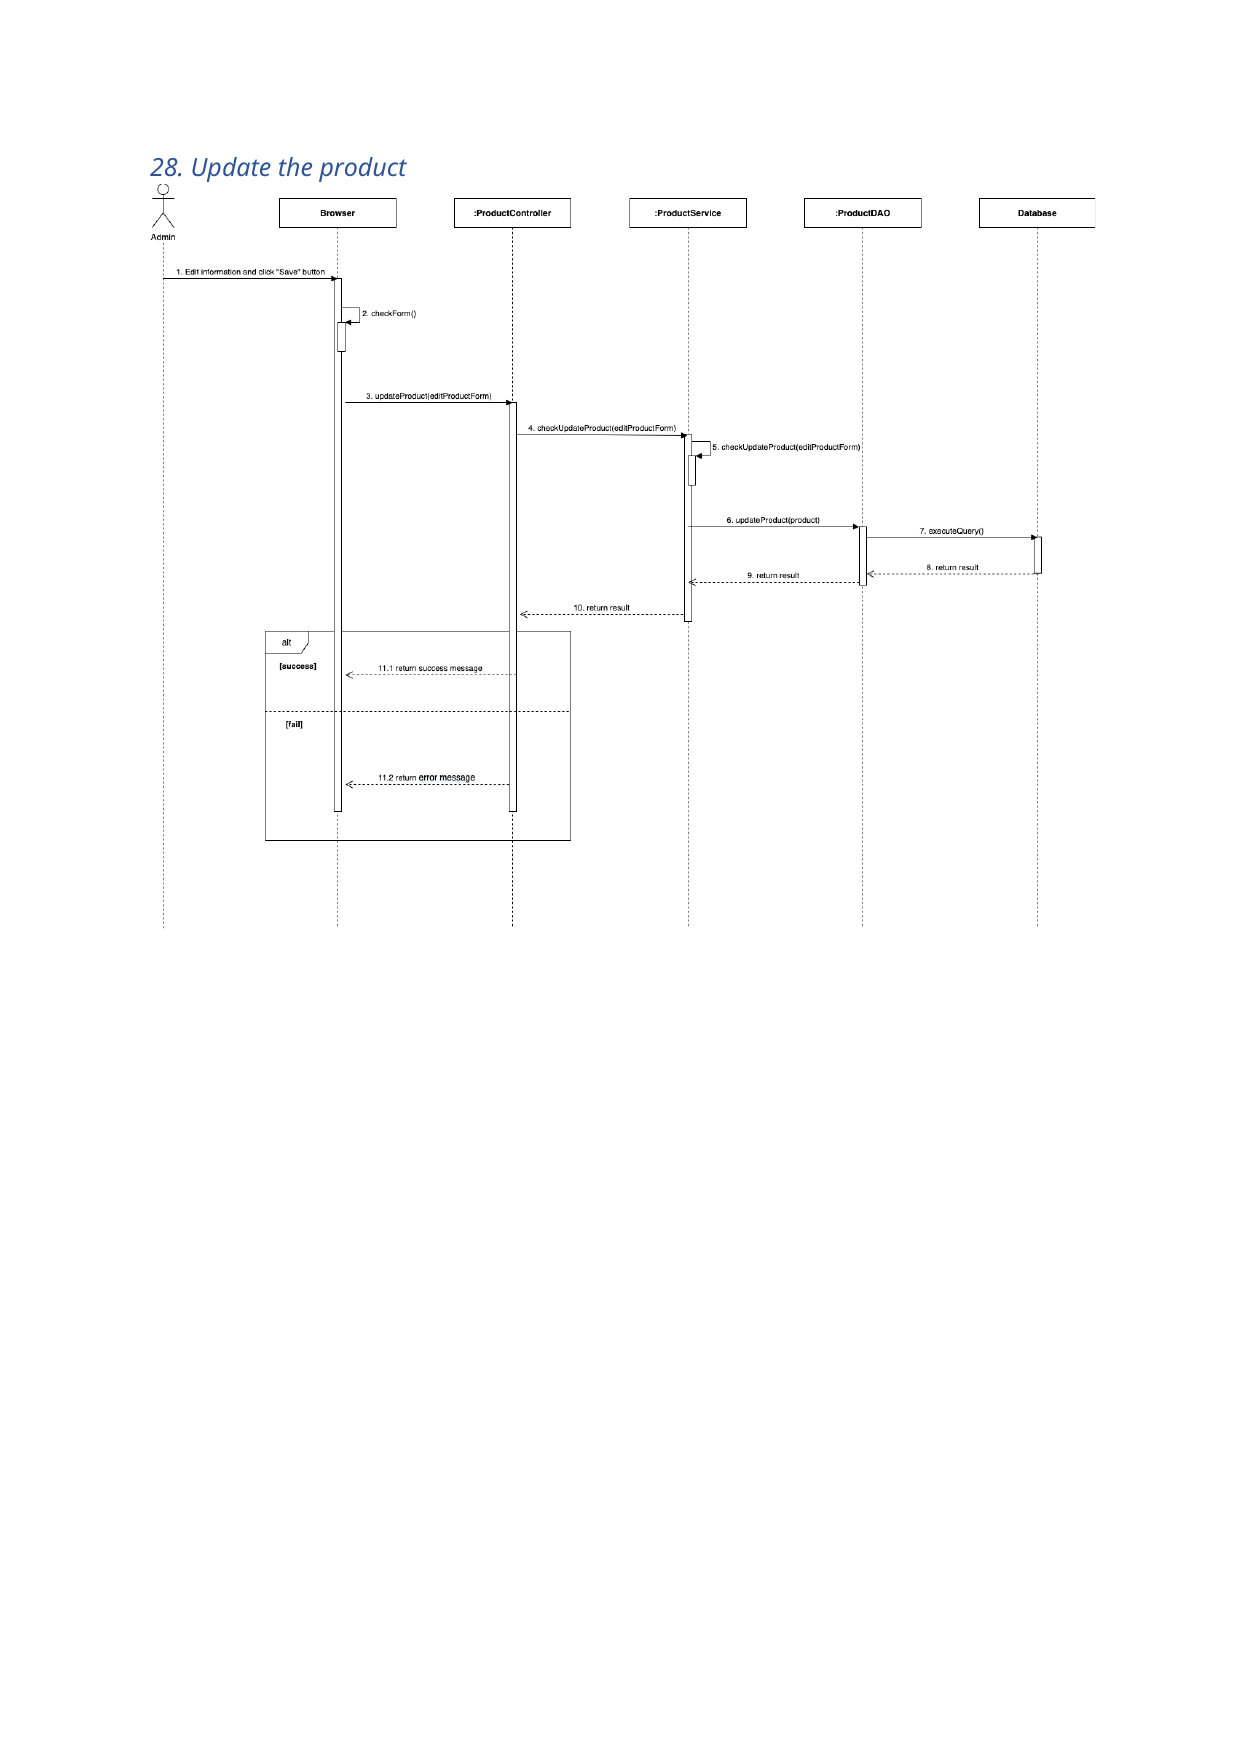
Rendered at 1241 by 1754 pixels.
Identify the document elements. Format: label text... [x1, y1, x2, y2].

picture [150, 184, 1096, 929]
subtitle 28. Update the product [150, 150, 1096, 184]
